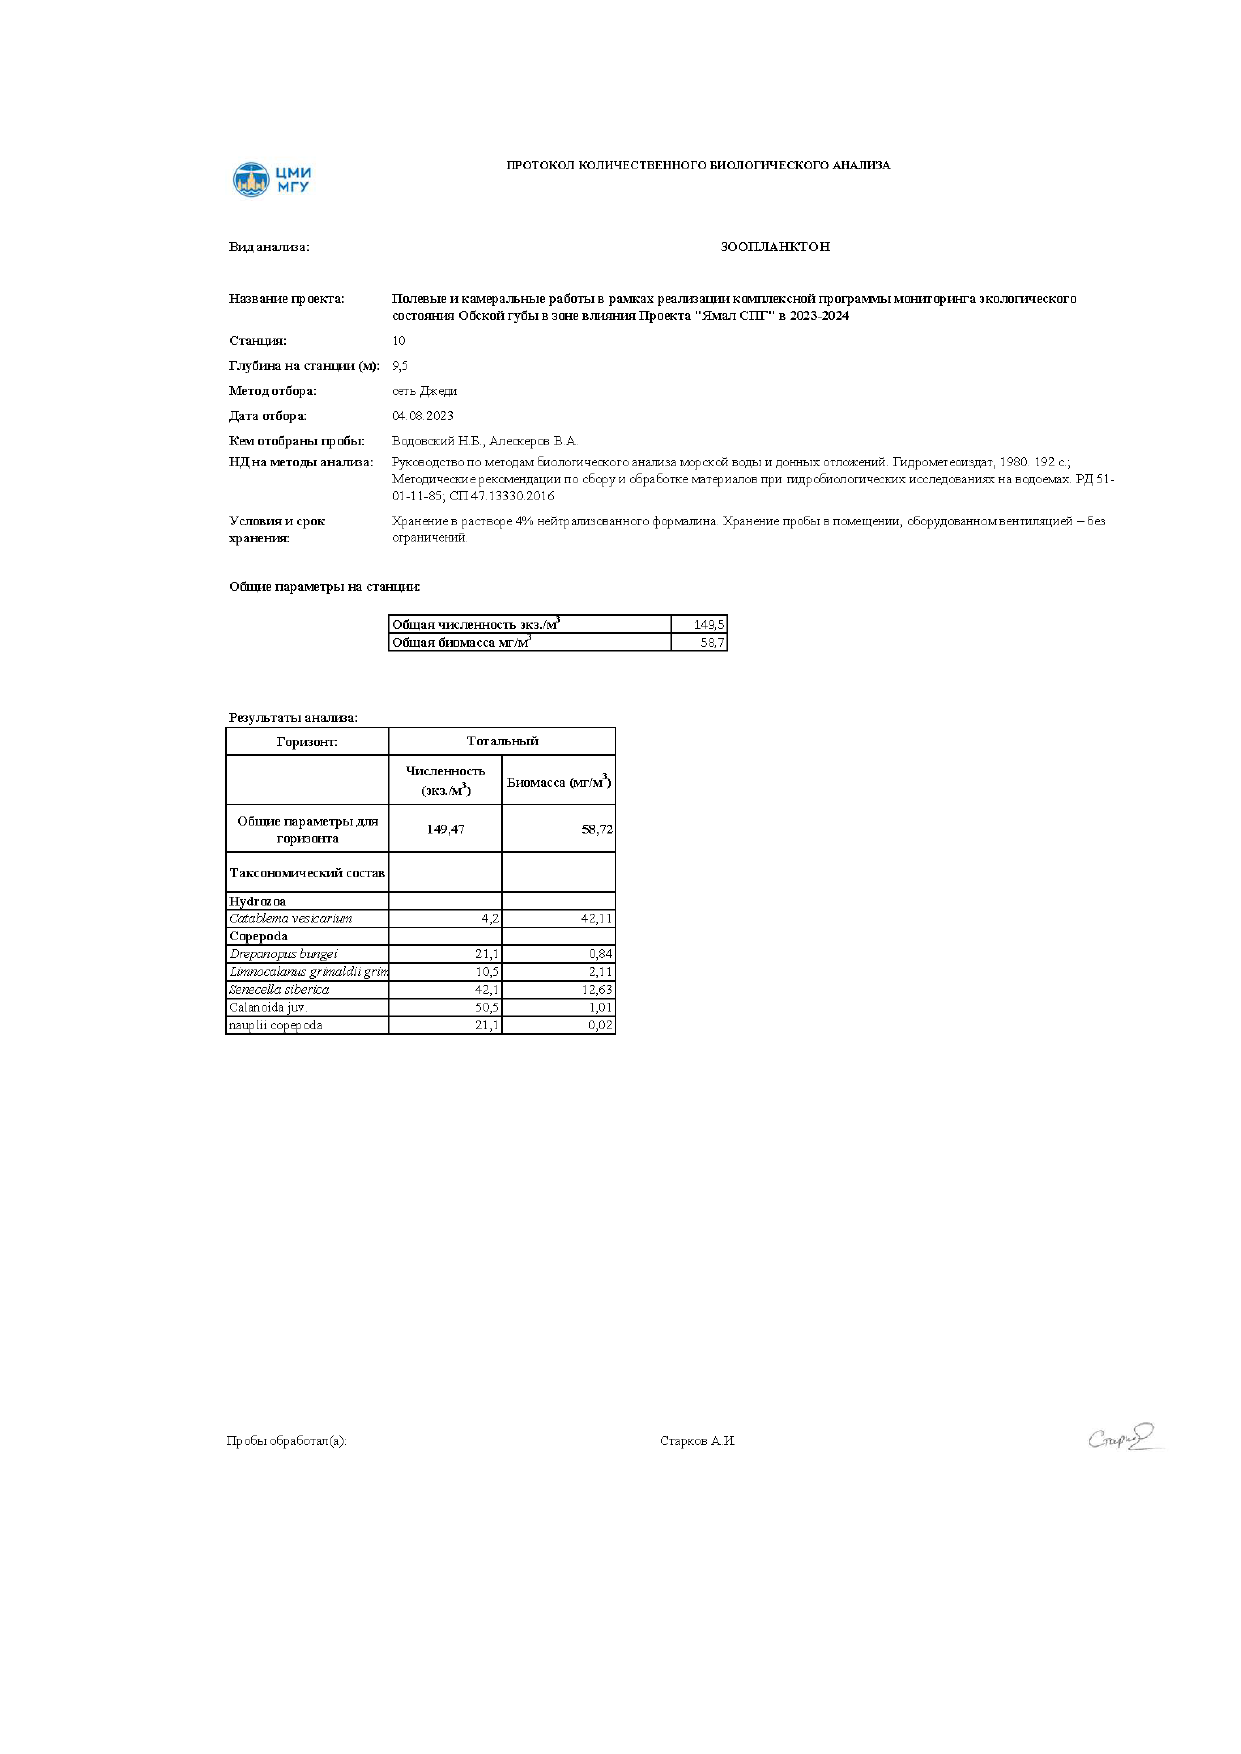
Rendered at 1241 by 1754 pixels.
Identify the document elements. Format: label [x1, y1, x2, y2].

picture [177, 118, 1182, 1537]
